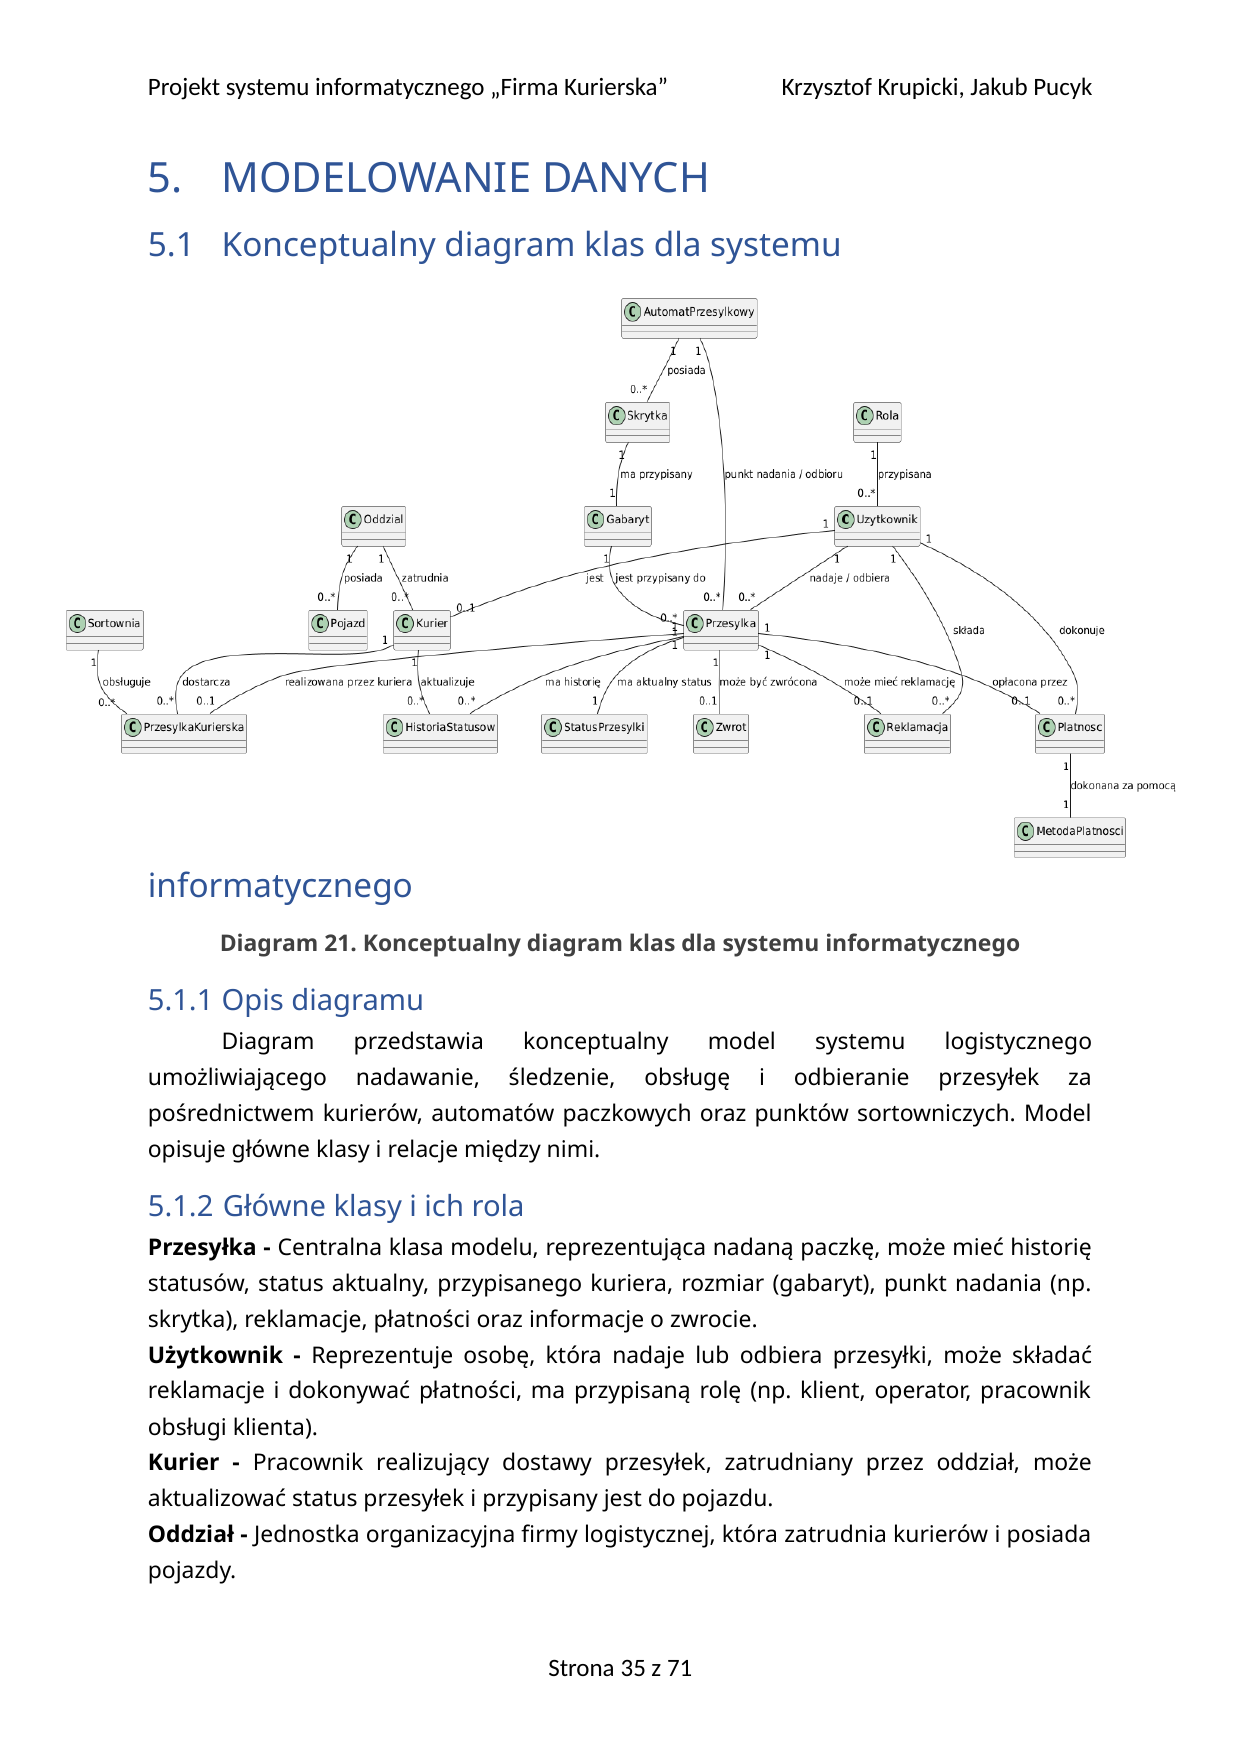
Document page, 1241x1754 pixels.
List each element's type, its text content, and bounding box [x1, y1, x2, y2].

text Diagram 21. Konceptualny diagram klas dla systemu informatycznego [148, 926, 1093, 958]
subtitle 5.1 Konceptualny diagram klas dla systemu informatycznego [148, 221, 1093, 293]
list Przesyłka - Centralna klasa modelu, reprezentująca nadaną paczkę, może mieć historię statusów, status aktualny, przypisanego kuriera, rozmiar (gabaryt), punkt nadania (np. skrytka), reklamacje, płatności oraz informacje o zwrocie. [148, 1231, 1093, 1334]
subtitle Główne klasy i ich rola [148, 1185, 1093, 1225]
list Użytkownik - Reprezentuje osobę, która nadaje lub odbiera przesyłki, może składać reklamacje i dokonywać płatności, ma przypisaną rolę (np. klient, operator, pracownik obsługi klienta). [148, 1338, 1093, 1442]
list Kurier - Pracownik realizujący dostawy przesyłek, zatrudniany przez oddział, może aktualizować status przesyłek i przypisany jest do pojazdu. [148, 1446, 1093, 1513]
subtitle 5.1 Konceptualny diagram klas dla systemu informatycznego [148, 862, 1093, 907]
text Diagram przedstawia konceptualny model systemu logistycznego umożliwiającego nadawanie, śledzenie, obsługę i odbieranie przesyłek za pośrednictwem kurierów, automatów paczkowych oraz punktów sortowniczych. Model opisuje główne klasy i relacje między nimi. [148, 1025, 1093, 1164]
list Oddział - Jednostka organizacyjna firmy logistycznej, która zatrudnia kurierów i posiada pojazdy. [148, 1518, 1093, 1585]
subtitle 5. MODELOWANIE DANYCH [148, 148, 1093, 204]
subtitle 5.1.1 Opis diagramu [148, 979, 1093, 1019]
picture [60, 293, 1181, 862]
